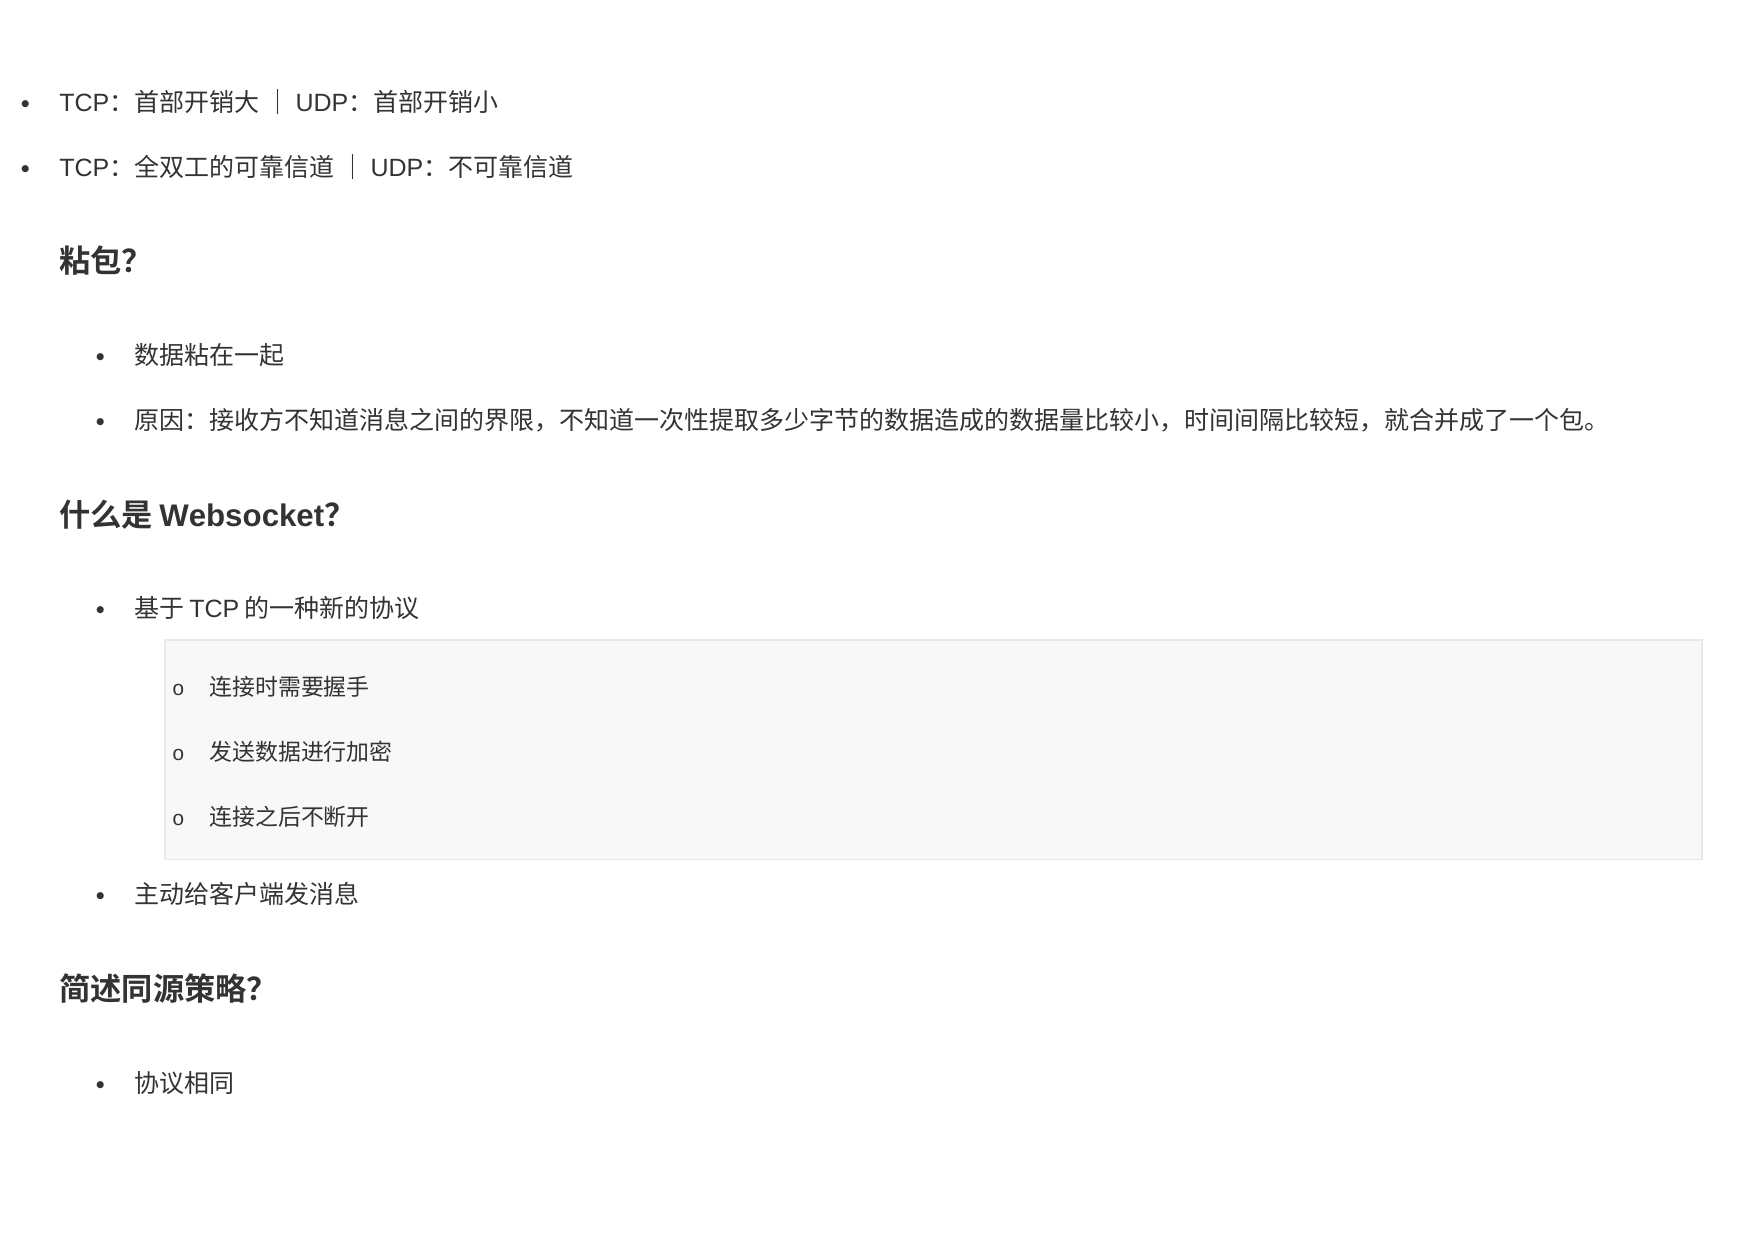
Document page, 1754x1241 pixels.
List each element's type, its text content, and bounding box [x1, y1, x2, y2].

list 原因：接收方不知道消息之间的界限，不知道一次性提取多少字节的数据造成的数据量比较小，时间间隔比较短，就合并成了一个包。 [97, 386, 1695, 451]
text 粘包？ [59, 227, 1695, 292]
text 什么是Websocket？ [59, 480, 1695, 545]
list 协议相同 [97, 1049, 1695, 1114]
list 数据粘在一起 [97, 321, 1695, 386]
list 基于TCP的一种新的协议 [97, 574, 1695, 639]
list TCP：全双工的可靠信道 ｜ UDP：不可靠信道 [22, 133, 1695, 198]
text 简述同源策略？ [59, 954, 1695, 1019]
list 发送数据进行加密 [166, 704, 1701, 769]
list 主动给客户端发消息 [97, 860, 1695, 925]
list 连接时需要握手 [166, 641, 1701, 704]
list TCP：首部开销大 ｜ UDP：首部开销小 [22, 68, 1695, 133]
list 连接之后不断开 [166, 769, 1701, 859]
